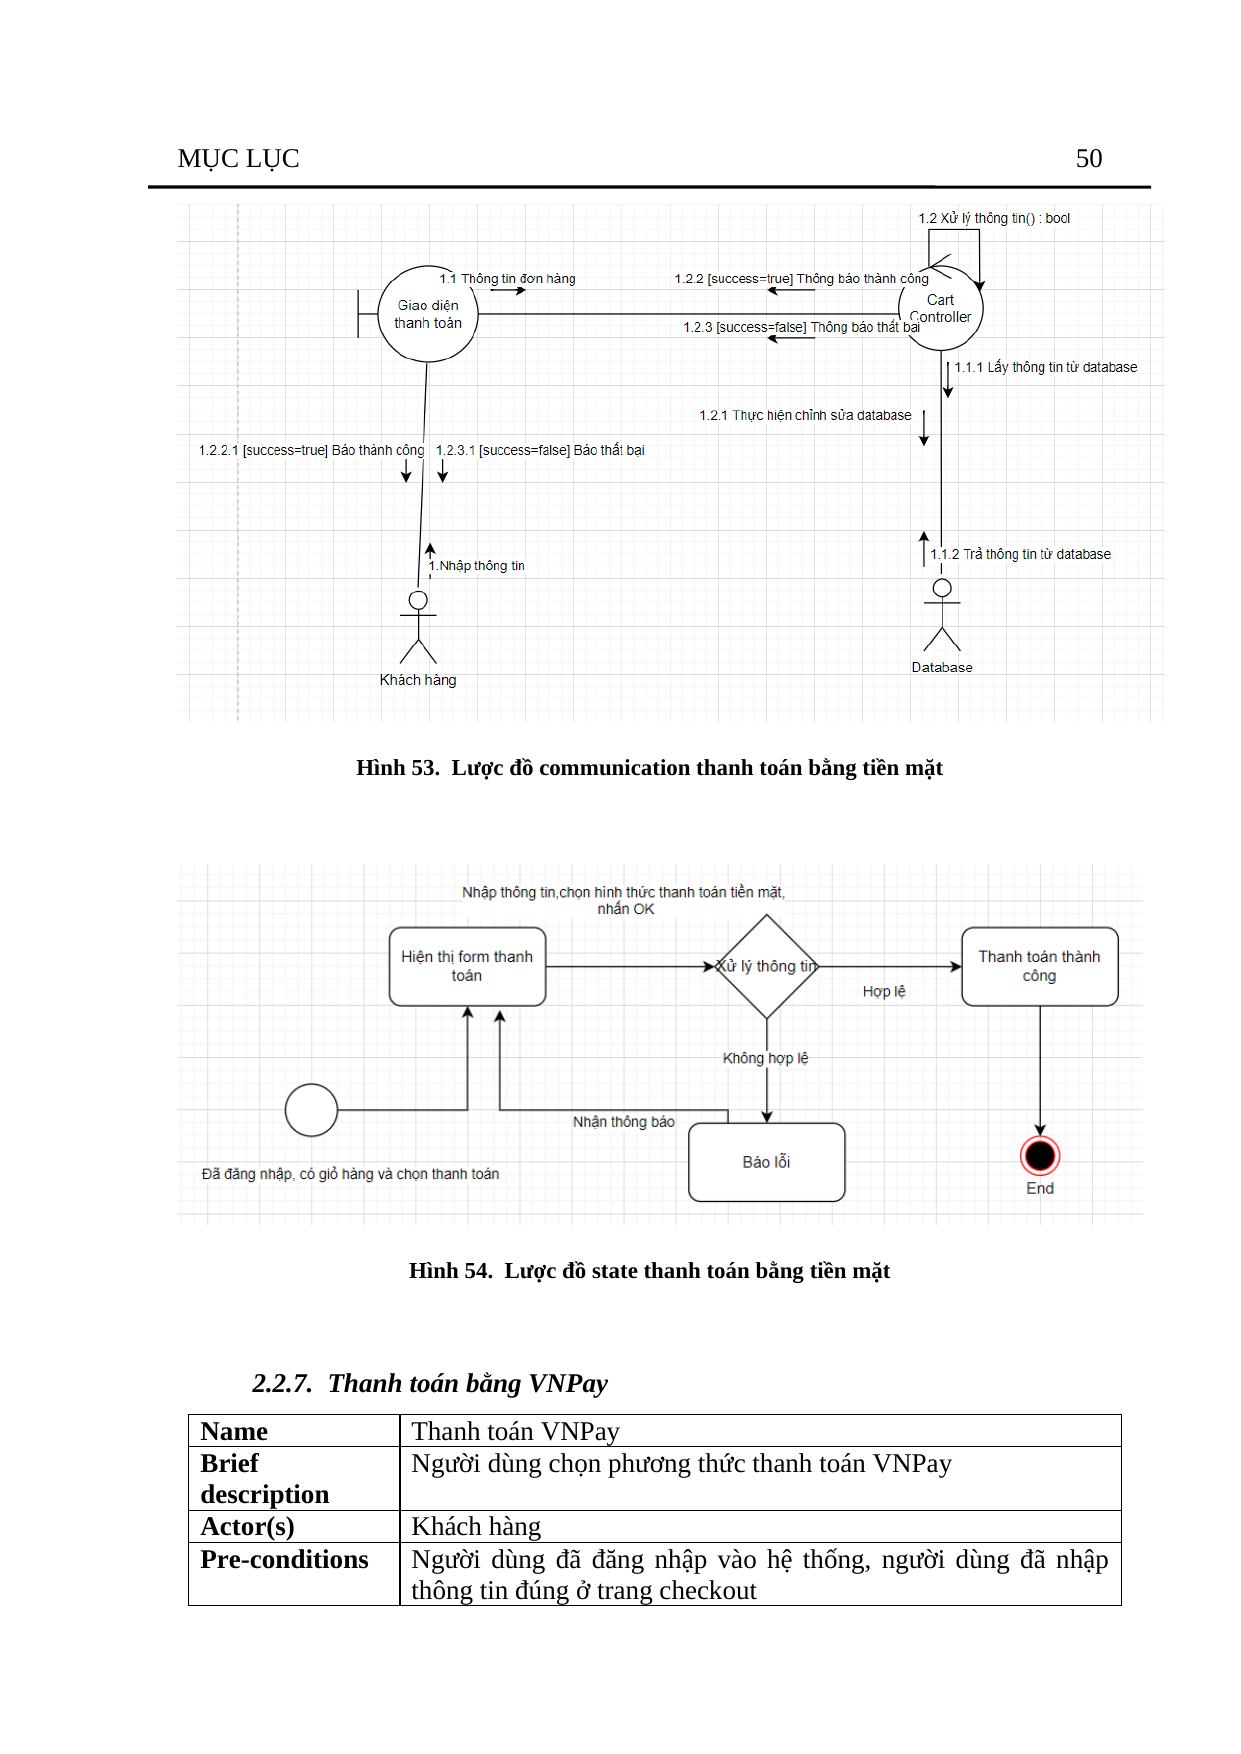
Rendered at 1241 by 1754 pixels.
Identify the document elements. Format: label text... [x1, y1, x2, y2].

picture [177, 864, 1143, 1225]
picture [177, 204, 1165, 722]
table_cell Người dùng chọn phương thức thanh toán VNPay [401, 1447, 1121, 1509]
table_cell Người dùng đã đăng nhập vào hệ thống, người dùng đã nhập thông tin đúng ở trang checkout [401, 1543, 1121, 1605]
table_header Name [189, 1415, 399, 1446]
table_cell Khách hàng [401, 1511, 1121, 1542]
subtitle Thanh toán bằng VNPay [252, 1367, 1122, 1398]
table_cell Pre-conditions [189, 1543, 399, 1605]
table_cell Brief description [189, 1447, 399, 1509]
table_cell Actor(s) [189, 1511, 399, 1542]
table_header Thanh toán VNPay [401, 1415, 1121, 1446]
